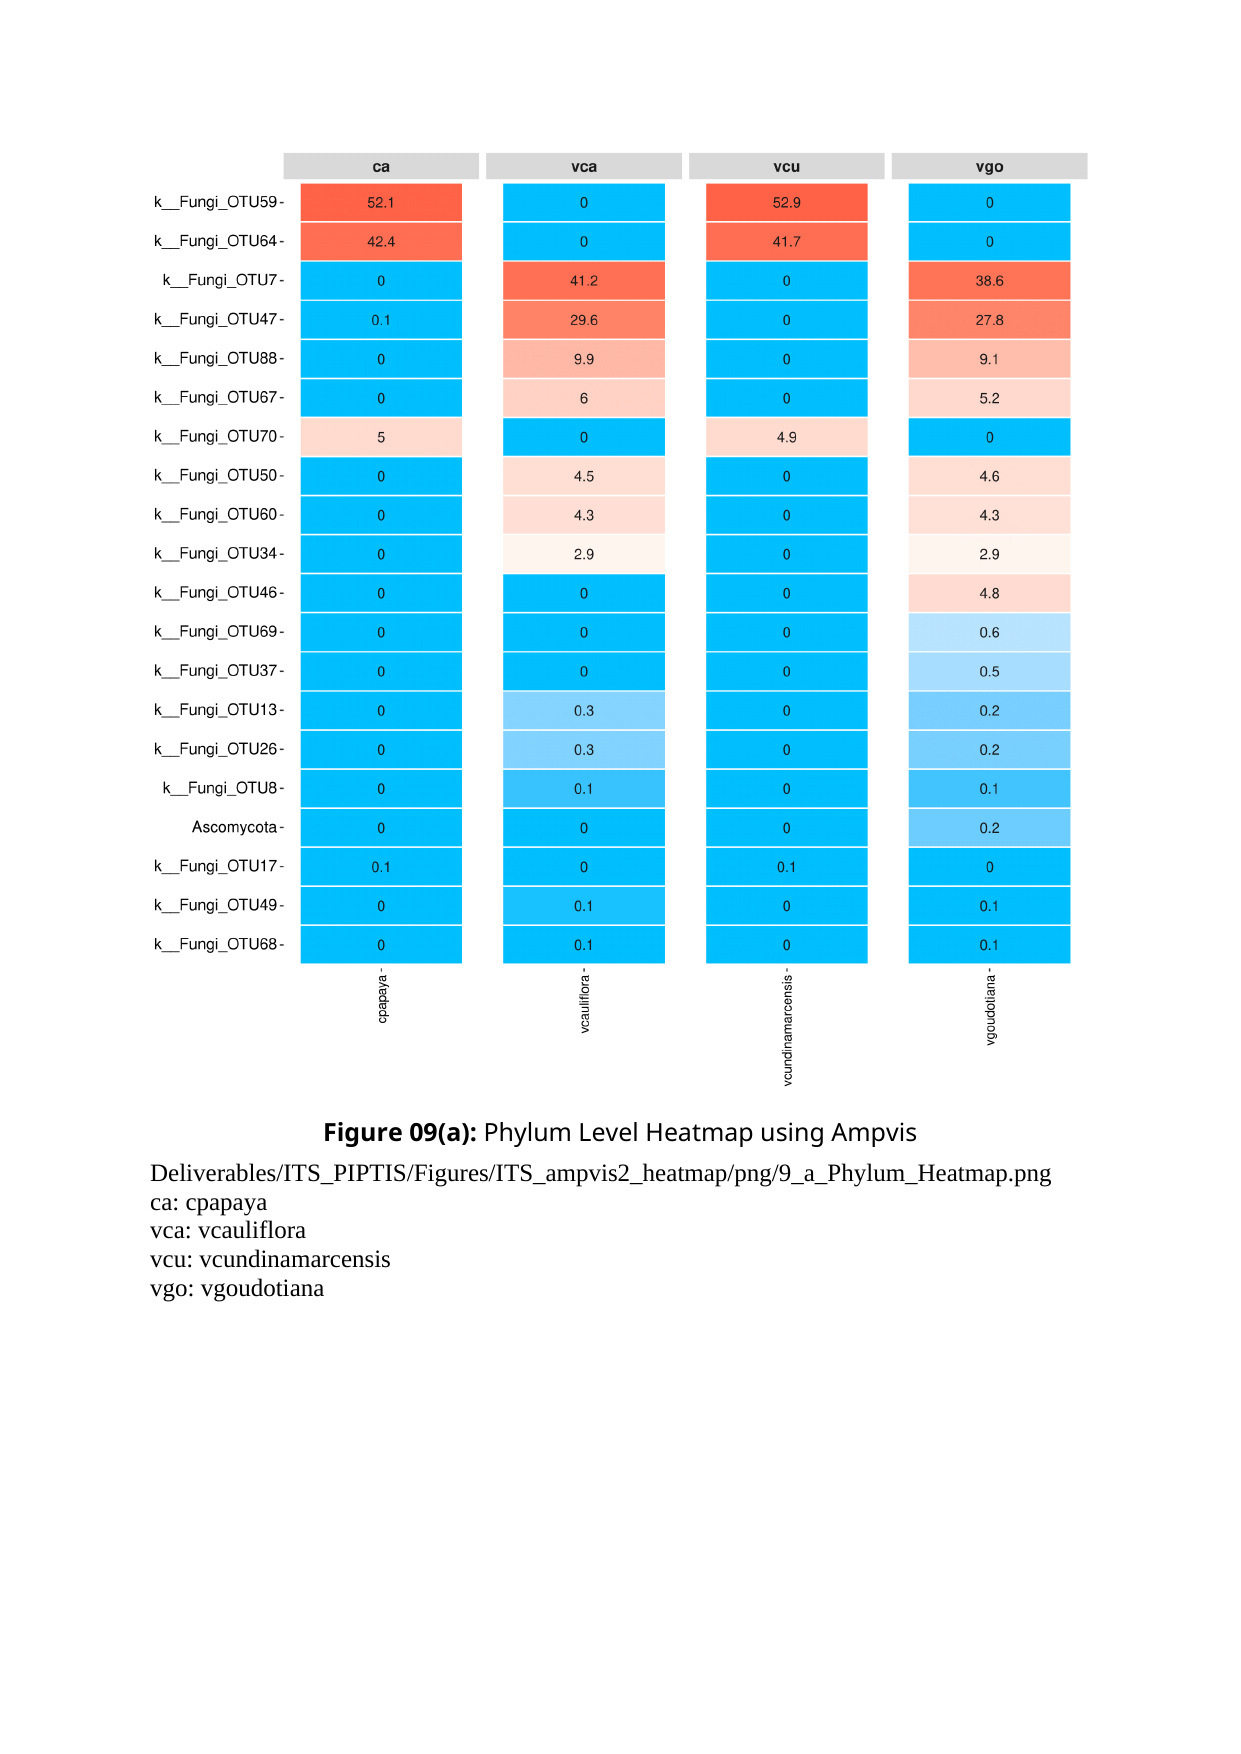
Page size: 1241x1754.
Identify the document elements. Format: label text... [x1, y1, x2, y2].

text Deliverables/ITS_PIPTIS/Figures/ITS_ampvis2_heatmap/png/9_a_Phylum_Heatmap.png [150, 1158, 1090, 1187]
text ca: cpapaya [150, 1187, 1090, 1215]
text vcu: vcundinamarcensis [150, 1244, 1090, 1273]
text vca: vcauliflora [150, 1215, 1090, 1244]
subtitle Figure 09(a): Phylum Level Heatmap using Ampvis [150, 1114, 1090, 1149]
picture [150, 150, 1091, 1090]
text vgo: vgoudotiana [150, 1273, 1090, 1302]
